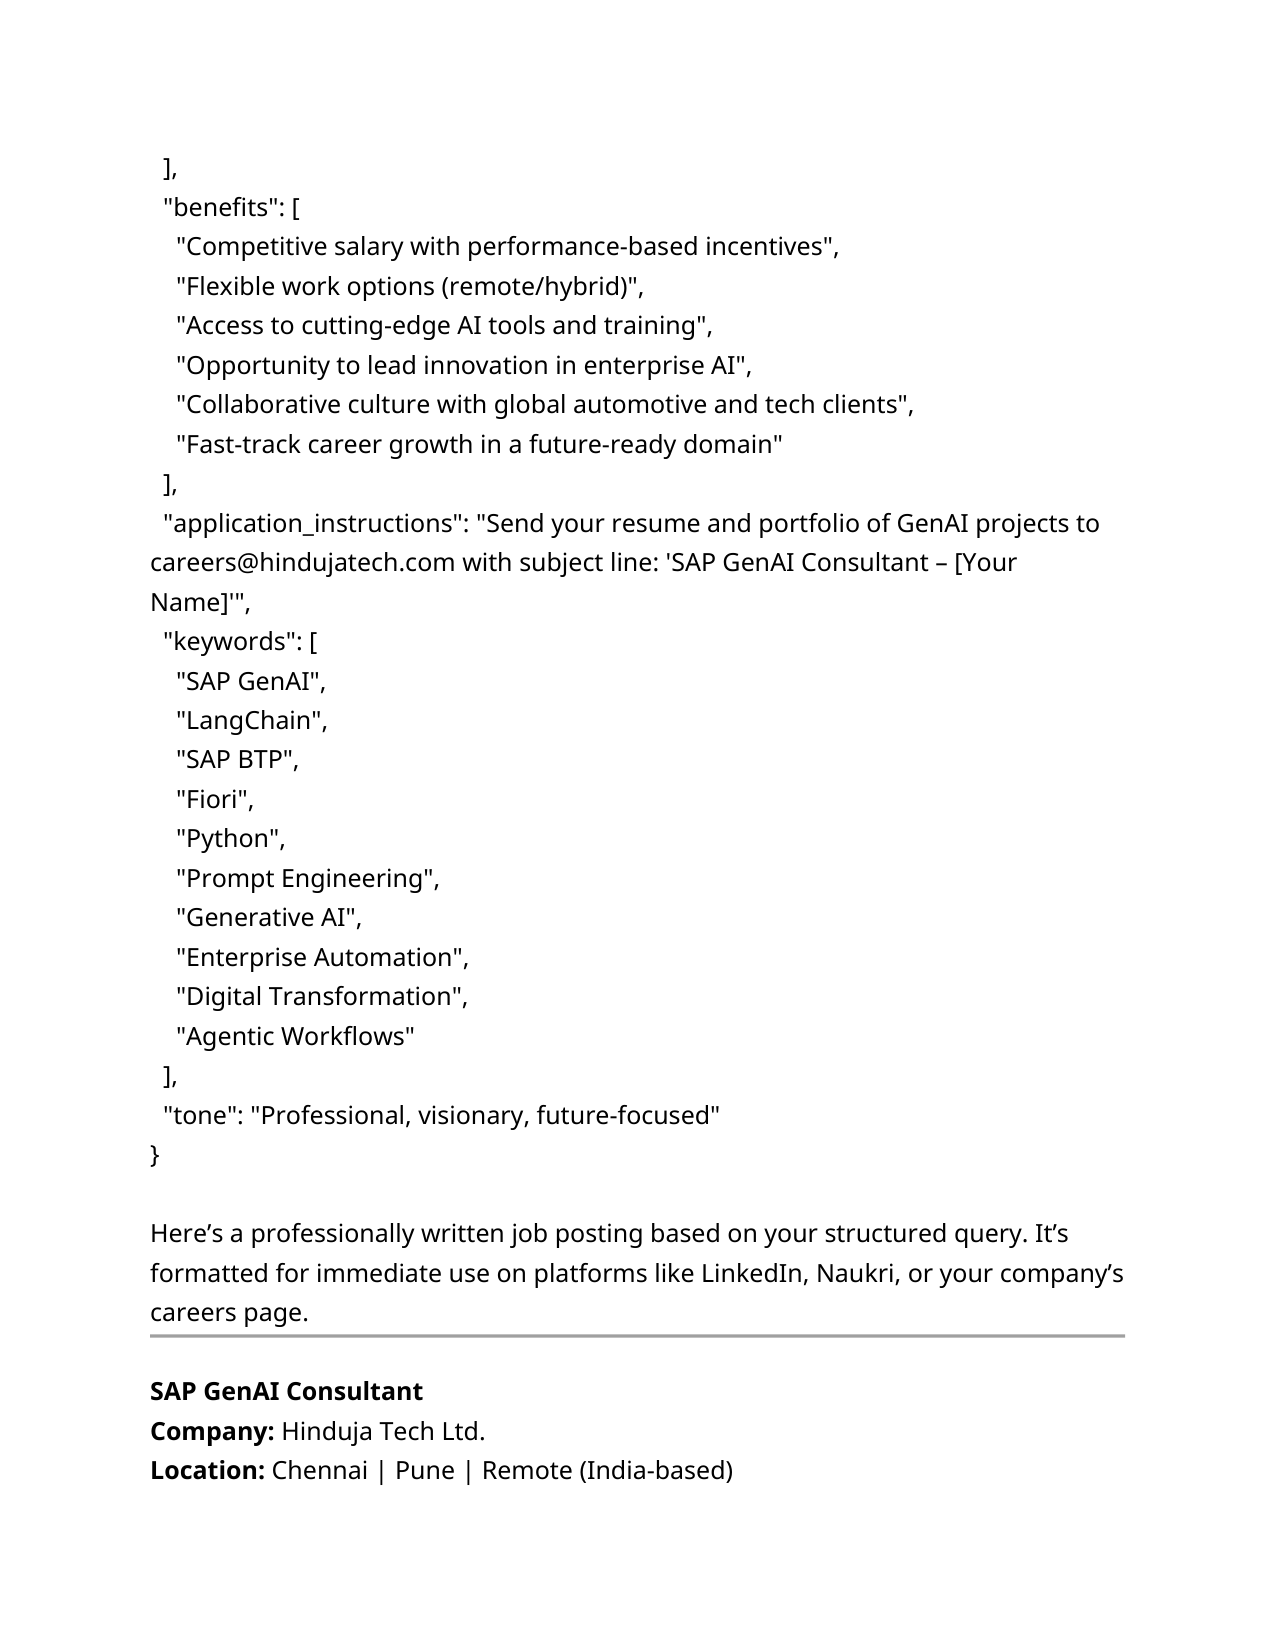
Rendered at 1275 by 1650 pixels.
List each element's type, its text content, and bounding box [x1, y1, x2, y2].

text "Digital Transformation", [150, 979, 1125, 1013]
text "Opportunity to lead innovation in enterprise AI", [150, 347, 1125, 381]
text "Agentic Workflows" [150, 1018, 1125, 1053]
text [150, 1374, 1125, 1487]
text "Fast-track career growth in a future-ready domain" [150, 426, 1125, 460]
text } [150, 1137, 1125, 1211]
text "SAP BTP", [150, 742, 1125, 776]
text "application_instructions": "Send your resume and portfolio of GenAI projects to careers@hindujatech.com with subject line: 'SAP GenAI Consultant – [Your Name]'", [150, 505, 1125, 618]
text "keywords": [ [150, 624, 1125, 658]
text "Collaborative culture with global automotive and tech clients", [150, 387, 1125, 421]
text "tone": "Professional, visionary, future-focused" [150, 1097, 1125, 1132]
text "SAP GenAI", [150, 663, 1125, 697]
text "Competitive salary with performance-based incentives", [150, 229, 1125, 263]
text "Generative AI", [150, 900, 1125, 934]
text ], [150, 1058, 1125, 1092]
text Here’s a professionally written job posting based on your structured query. It’s formatted for immediate use on platforms like LinkedIn, Naukri, or your company’s careers page. [150, 1216, 1125, 1329]
text "Python", [150, 821, 1125, 855]
text "Access to cutting-edge AI tools and training", [150, 308, 1125, 342]
text "benefits": [ [150, 189, 1125, 223]
text ], [150, 150, 1125, 184]
text ], [150, 466, 1125, 500]
text "LangChain", [150, 703, 1125, 737]
text "Enterprise Automation", [150, 939, 1125, 974]
text "Flexible work options (remote/hybrid)", [150, 268, 1125, 302]
text "Prompt Engineering", [150, 861, 1125, 895]
text "Fiori", [150, 782, 1125, 816]
